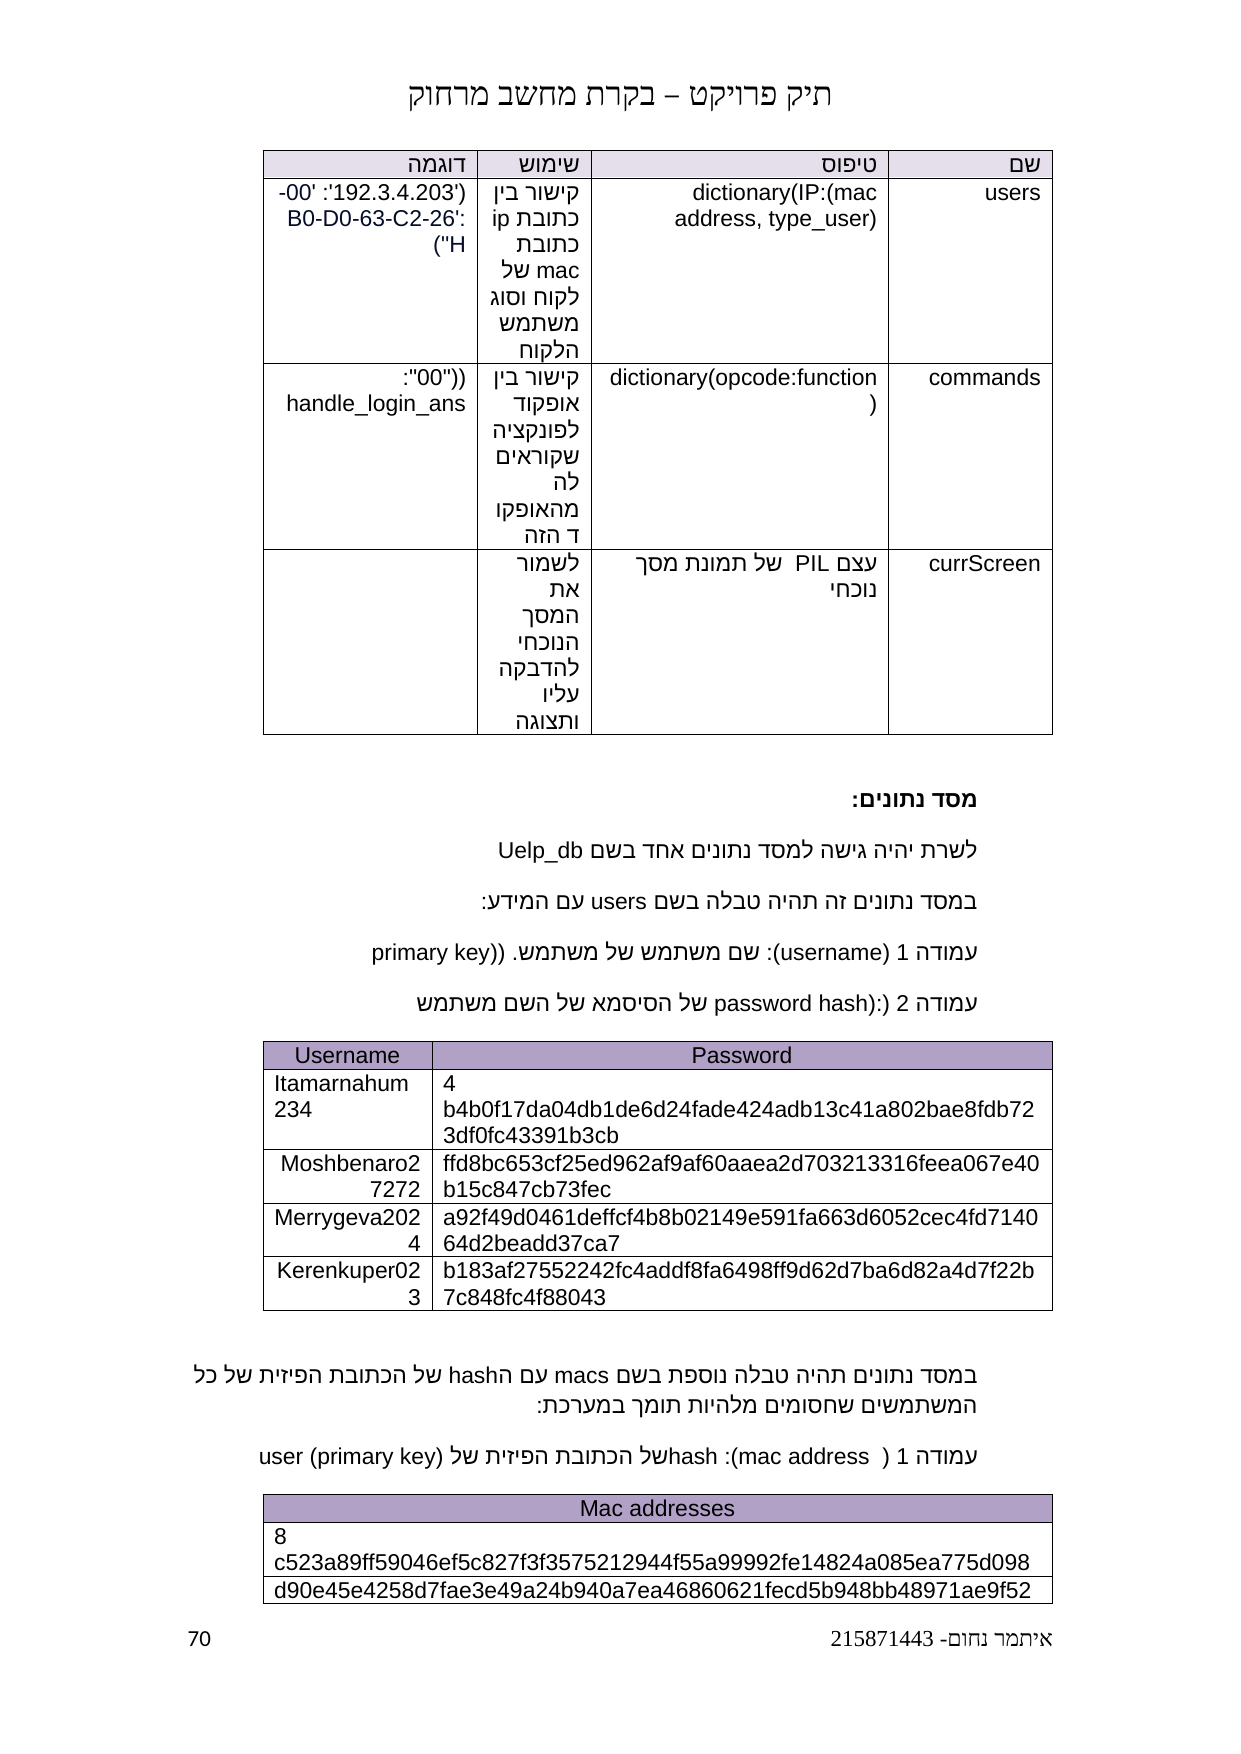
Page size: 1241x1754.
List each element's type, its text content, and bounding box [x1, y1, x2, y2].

table_cell Itamarnahum234 [264, 1070, 432, 1149]
table_cell Kerenkuper023 [264, 1257, 432, 1310]
table_cell ('192.3.4.203': '00-B0-D0-63-C2-26': 'H') [264, 179, 477, 363]
table_cell [264, 550, 477, 734]
table_cell users [889, 179, 1052, 363]
table_header טיפוס [592, 151, 888, 177]
text במסד נתונים זה תהיה טבלה בשם users עם המידע: [187, 888, 978, 914]
table_header Username [264, 1042, 432, 1069]
table_cell (("00": handle_login_ans [264, 364, 477, 548]
table_cell dictionary(opcode:function) [592, 364, 888, 548]
table_cell b183af27552242fc4addf8fa6498ff9d62d7ba6d82a4d7f22b7c848fc4f88043 [433, 1257, 1052, 1310]
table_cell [264, 1577, 1052, 1603]
table_cell ffd8bc653cf25ed962af9af60aaea2d703213316feea067e40b15c847cb73fec [433, 1150, 1052, 1202]
table_header שימוש [478, 151, 591, 177]
table_cell קישור בין אופקוד לפונקציה שקוראים לה מהאופקוד הזה [478, 364, 591, 548]
table_header דוגמה [264, 151, 477, 177]
table_cell Moshbenaro27272 [264, 1150, 432, 1202]
table_cell a92f49d0461deffcf4b8b02149e591fa663d6052cec4fd714064d2beadd37ca7 [433, 1204, 1052, 1256]
table_header Password [433, 1042, 1052, 1069]
text לשרת יהיה גישה למסד נתונים אחד בשם Uelp_db [187, 837, 978, 863]
table_cell commands [889, 364, 1052, 548]
text עמודה 1 (username): שם משתמש של משתמש. ((primary key [187, 939, 978, 966]
text עמודה 1 ( hash :(mac addressשל הכתובת הפיזית של user (primary key) [187, 1443, 978, 1470]
text מסד נתונים: [187, 786, 978, 812]
text במסד נתונים תהיה טבלה נוספת בשם macs עם הhash של הכתובת הפיזית של כל המשתמשים שחסומים מלהיות תומך במערכת: [187, 1362, 978, 1419]
table_cell currScreen [889, 550, 1052, 734]
text עמודה 2 (:(password hash של הסיסמא של השם משתמש [187, 990, 978, 1017]
table_cell לשמור את המסך הנוכחי להדבקה עליו ותצוגה [478, 550, 591, 734]
table_cell 4b4b0f17da04db1de6d24fade424adb13c41a802bae8fdb723df0fc43391b3cb [433, 1070, 1052, 1149]
table_cell Merrygeva2024 [264, 1204, 432, 1256]
table_header שם [889, 151, 1052, 177]
table_cell dictionary(IP:(mac address, type_user) [592, 179, 888, 363]
table_cell קישור בין כתובת ip כתובת mac של לקוח וסוג משתמש הלקוח [478, 179, 591, 363]
table_cell 8c523a89ff59046ef5c827f3f3575212944f55a99992fe14824a085ea775d098 [264, 1523, 1052, 1576]
table_cell עצם PIL של תמונת מסך נוכחי [592, 550, 888, 734]
table_header Mac addresses [264, 1495, 1052, 1522]
